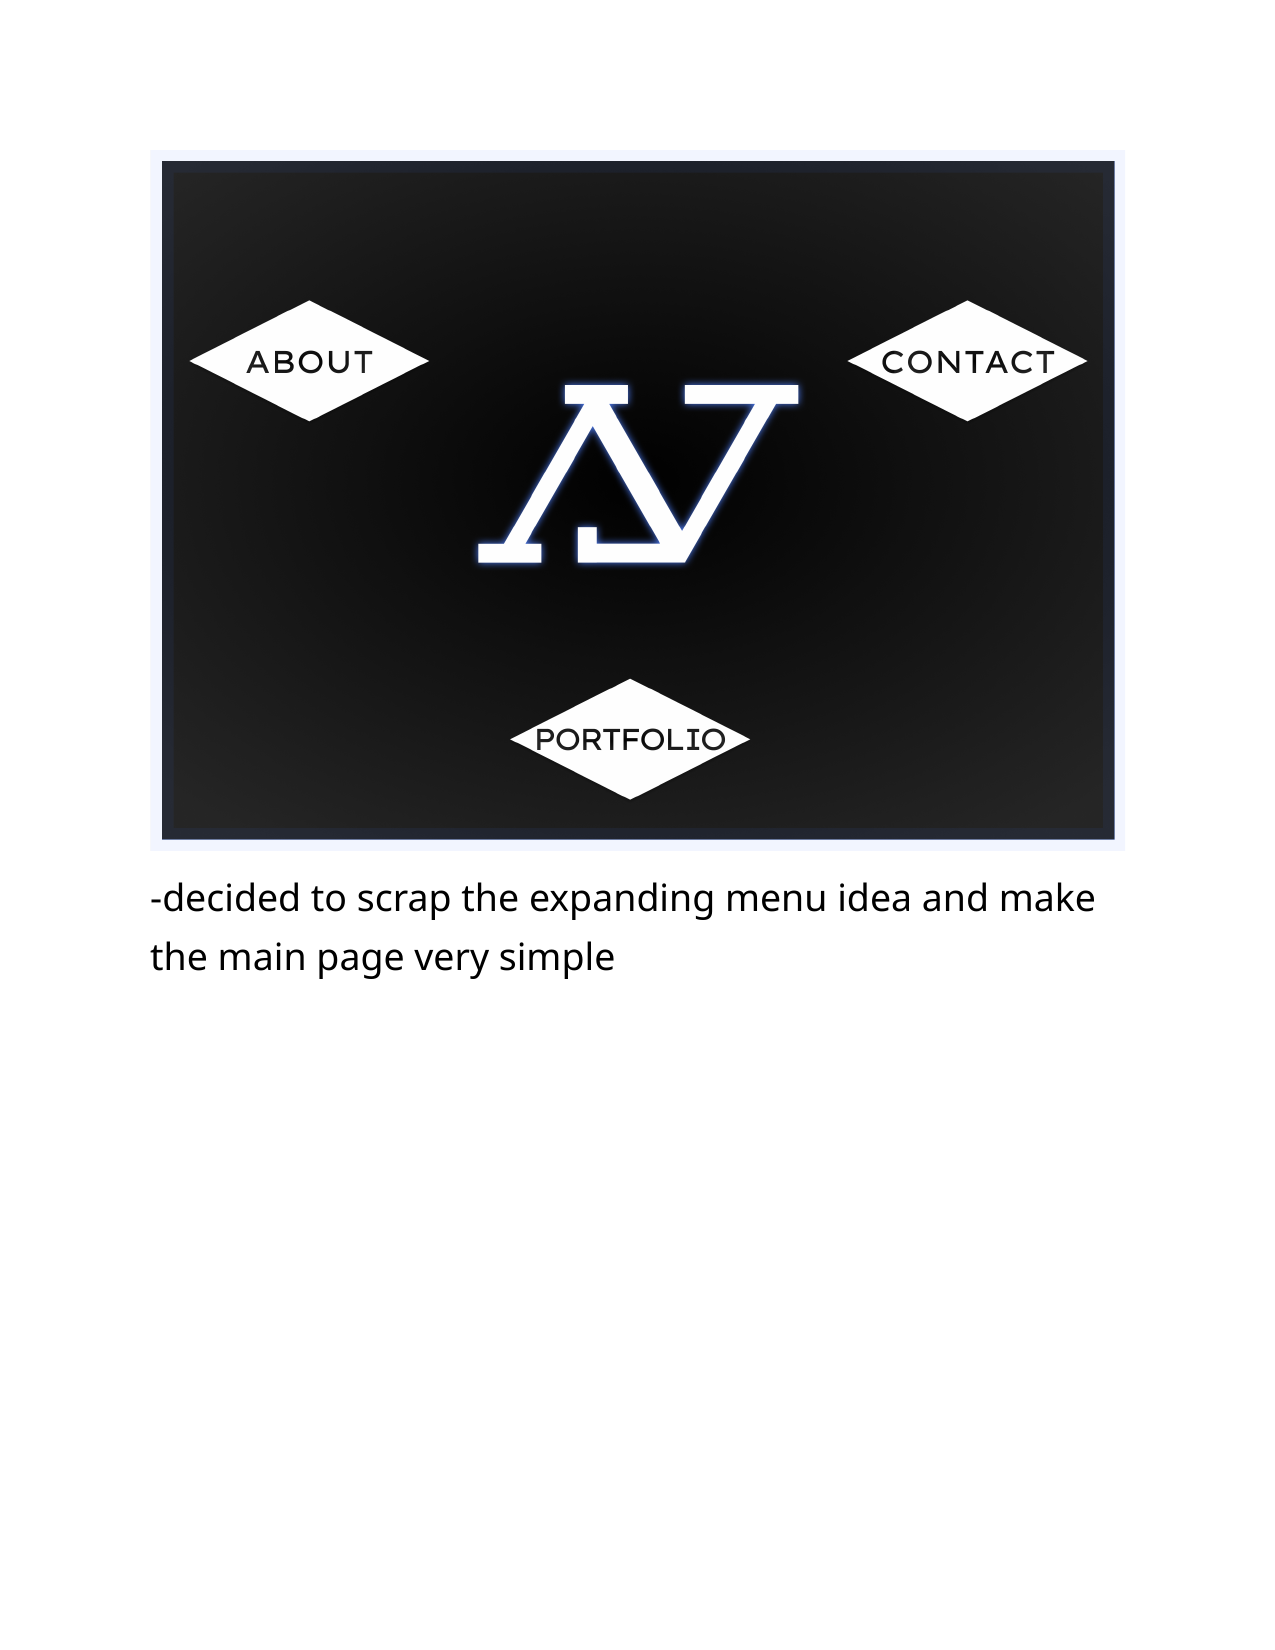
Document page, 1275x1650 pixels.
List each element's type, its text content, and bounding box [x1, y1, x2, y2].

picture [150, 150, 1125, 851]
text -decided to scrap the expanding menu idea and make the main page very simple [150, 871, 1125, 981]
